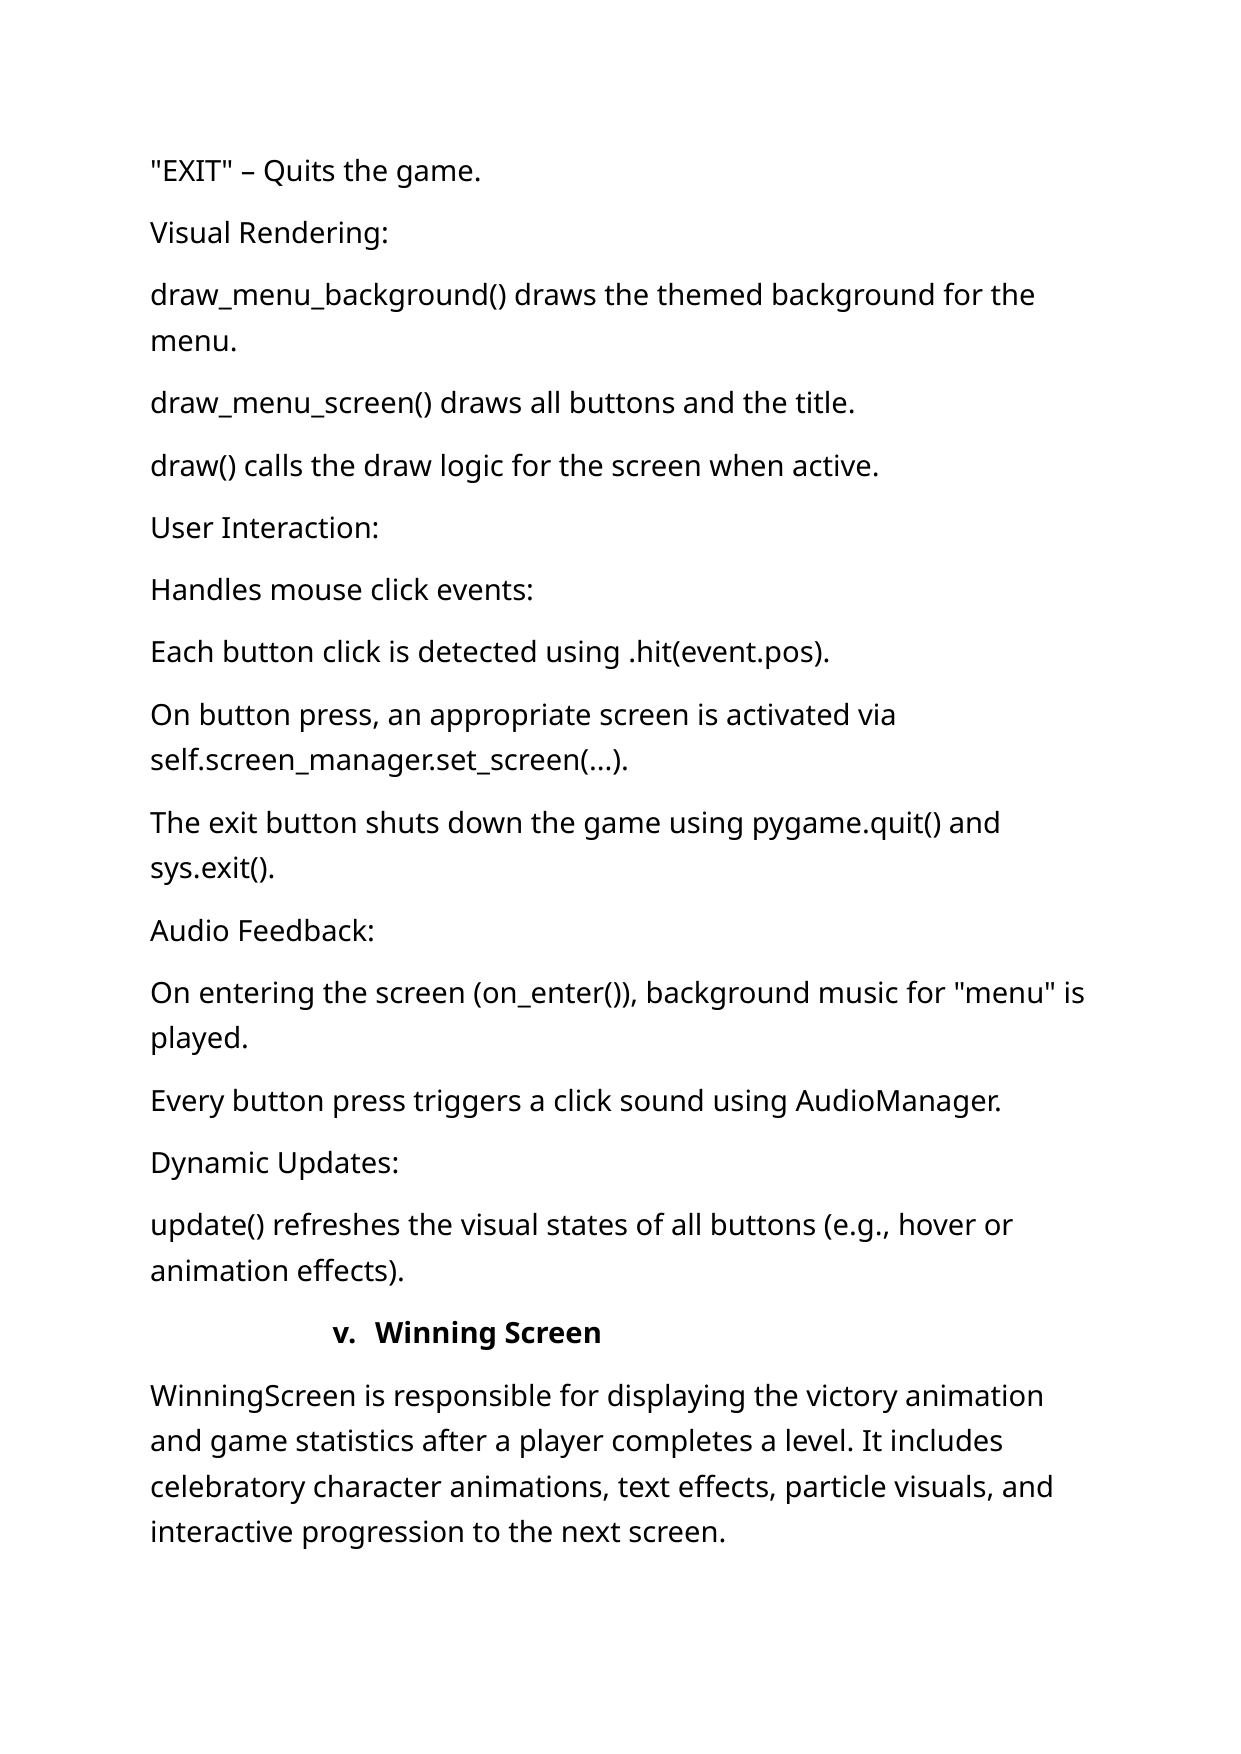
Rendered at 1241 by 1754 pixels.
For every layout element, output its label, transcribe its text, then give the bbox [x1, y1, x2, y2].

text WinningScreen is responsible for displaying the victory animation and game statistics after a player completes a level. It includes celebratory character animations, text effects, particle visuals, and interactive progression to the next screen. [150, 1375, 1090, 1551]
text User Interaction: [150, 507, 1090, 547]
text Audio Feedback: [150, 910, 1090, 949]
text Visual Rendering: [150, 212, 1090, 252]
text update() refreshes the visual states of all buttons (e.g., hover or animation effects). [150, 1204, 1090, 1290]
text "EXIT" – Quits the game. [150, 150, 1090, 190]
text The exit button shuts down the game using pygame.quit() and sys.exit(). [150, 802, 1090, 887]
text Every button press triggers a click sound using AudioManager. [150, 1080, 1090, 1120]
text Dynamic Updates: [150, 1142, 1090, 1182]
text Handles mouse click events: [150, 569, 1090, 609]
text draw_menu_screen() draws all buttons and the title. [150, 382, 1090, 422]
list Winning Screen [356, 1312, 1090, 1352]
text draw_menu_background() draws the themed background for the menu. [150, 274, 1090, 360]
text draw() calls the draw logic for the screen when active. [150, 445, 1090, 484]
text Each button click is detected using .hit(event.pos). [150, 632, 1090, 671]
text On button press, an appropriate screen is activated via self.screen_manager.set_screen(...). [150, 694, 1090, 779]
text On entering the screen (on_enter()), background music for "menu" is played. [150, 972, 1090, 1057]
